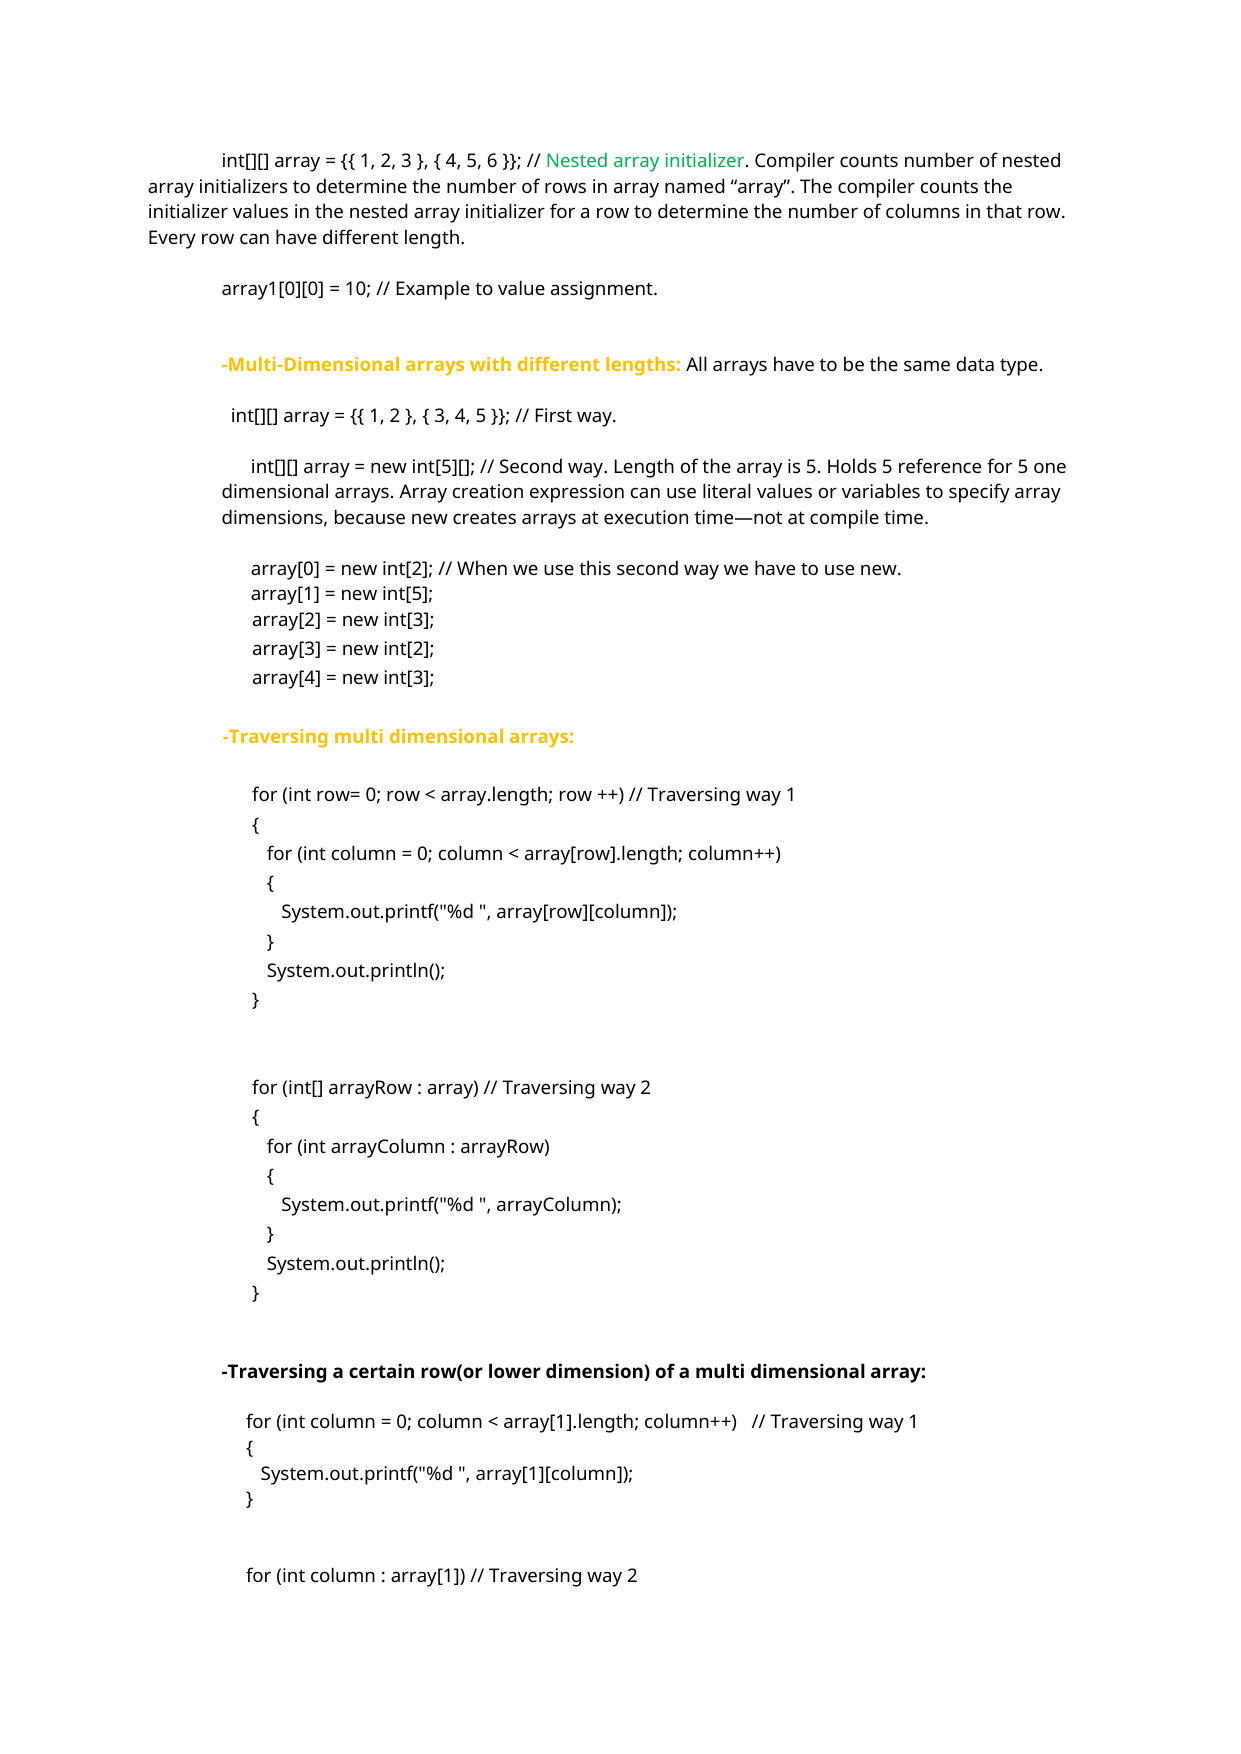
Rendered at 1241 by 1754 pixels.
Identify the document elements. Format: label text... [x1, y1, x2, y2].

list { [223, 1104, 1093, 1129]
list } [223, 928, 1093, 953]
list for (int[] arrayRow : array) // Traversing way 2 [223, 1074, 1093, 1100]
text int[][] array = {{ 1, 2, 3 }, { 4, 5, 6 }}; // Nested array initializer. Compiler counts number of nested array initializers to determine the number of rows in array named “array”. The compiler counts the initializer values in the nested array initializer for a row to determine the number of columns in that row. Every row can have different length. [148, 148, 1093, 250]
text int[][] array = new int[5][]; // Second way. Length of the array is 5. Holds 5 reference for 5 one dimensional arrays. Array creation expression can use literal values or variables to specify array dimensions, because new creates arrays at execution time—not at compile time. [221, 453, 1093, 529]
list System.out.printf("%d ", arrayColumn); [223, 1191, 1093, 1217]
text array[1] = new int[5]; [148, 581, 1093, 606]
text { [148, 1434, 1093, 1460]
list System.out.printf("%d ", array[row][column]); [223, 899, 1093, 924]
list System.out.println(); [223, 957, 1093, 983]
list { [223, 869, 1093, 895]
list for (int arrayColumn : arrayRow) [223, 1133, 1093, 1158]
text for (int column = 0; column < array[1].length; column++) // Traversing way 1 [148, 1409, 1093, 1434]
text System.out.printf("%d ", array[1][column]); [148, 1460, 1093, 1485]
list array[4] = new int[3]; [223, 664, 1093, 690]
list for (int column = 0; column < array[row].length; column++) [223, 840, 1093, 866]
list array[2] = new int[3]; [223, 606, 1093, 632]
text } [148, 1485, 1093, 1511]
list -Traversing multi dimensional arrays: [223, 723, 1093, 749]
list } [223, 987, 1093, 1012]
text -Traversing a certain row(or lower dimension) of a multi dimensional array: [148, 1359, 1093, 1384]
text array1[0][0] = 10; // Example to value assignment. [148, 275, 1093, 301]
text array[0] = new int[2]; // When we use this second way we have to use new. [148, 555, 1093, 581]
text -Multi-Dimensional arrays with different lengths: All arrays have to be the same data type. [148, 351, 1093, 376]
list { [223, 811, 1093, 836]
list { [223, 1162, 1093, 1188]
list for (int row= 0; row < array.length; row ++) // Traversing way 1 [223, 782, 1093, 807]
list } [223, 1221, 1093, 1246]
list System.out.println(); [223, 1250, 1093, 1276]
list array[3] = new int[2]; [223, 635, 1093, 661]
text for (int column : array[1]) // Traversing way 2 [148, 1562, 1093, 1587]
text int[][] array = {{ 1, 2 }, { 3, 4, 5 }}; // First way. [148, 402, 1093, 427]
list } [223, 1279, 1093, 1305]
